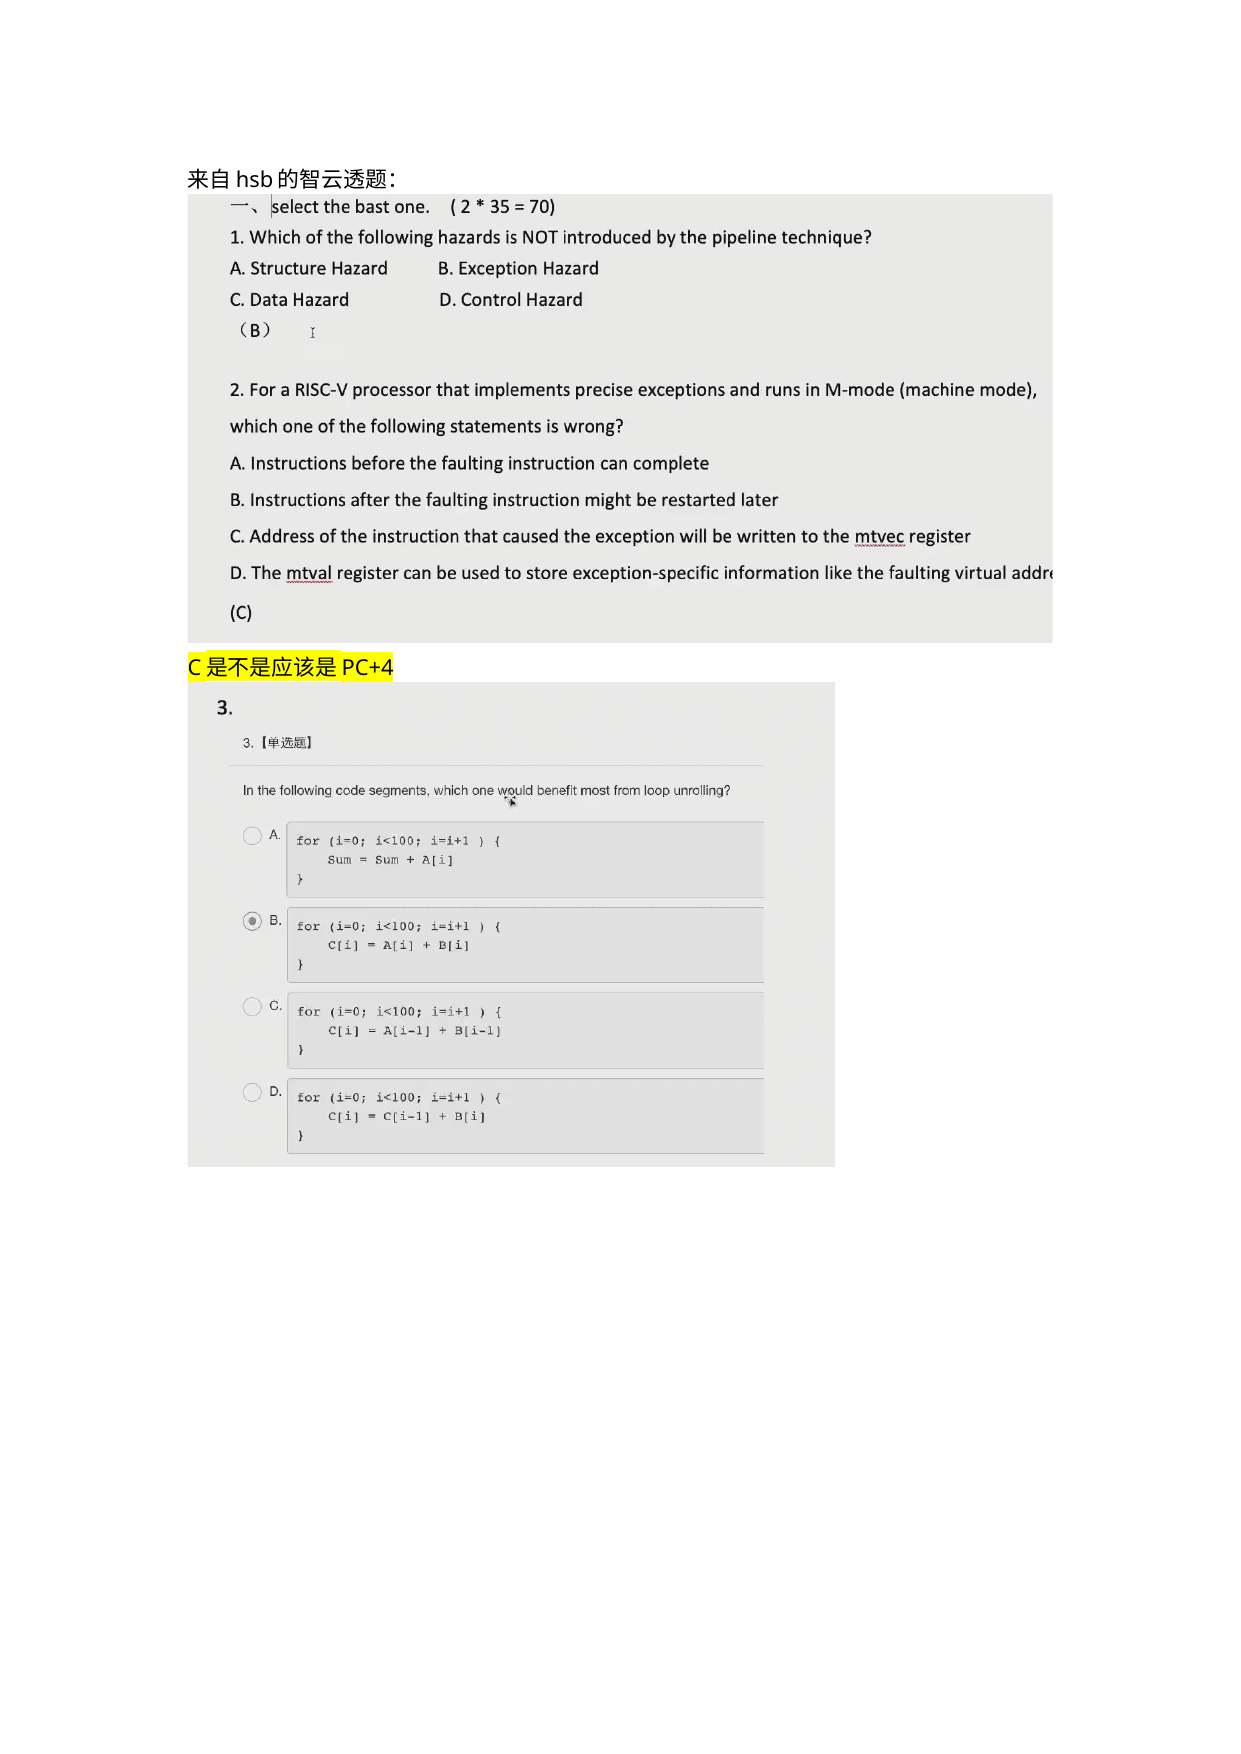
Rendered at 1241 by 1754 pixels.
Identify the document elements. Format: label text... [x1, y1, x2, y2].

text C是不是应该是PC+4 [187, 649, 1053, 682]
picture [187, 682, 836, 1167]
text 来自hsb的智云透题： [187, 162, 1053, 194]
picture [187, 194, 1053, 643]
